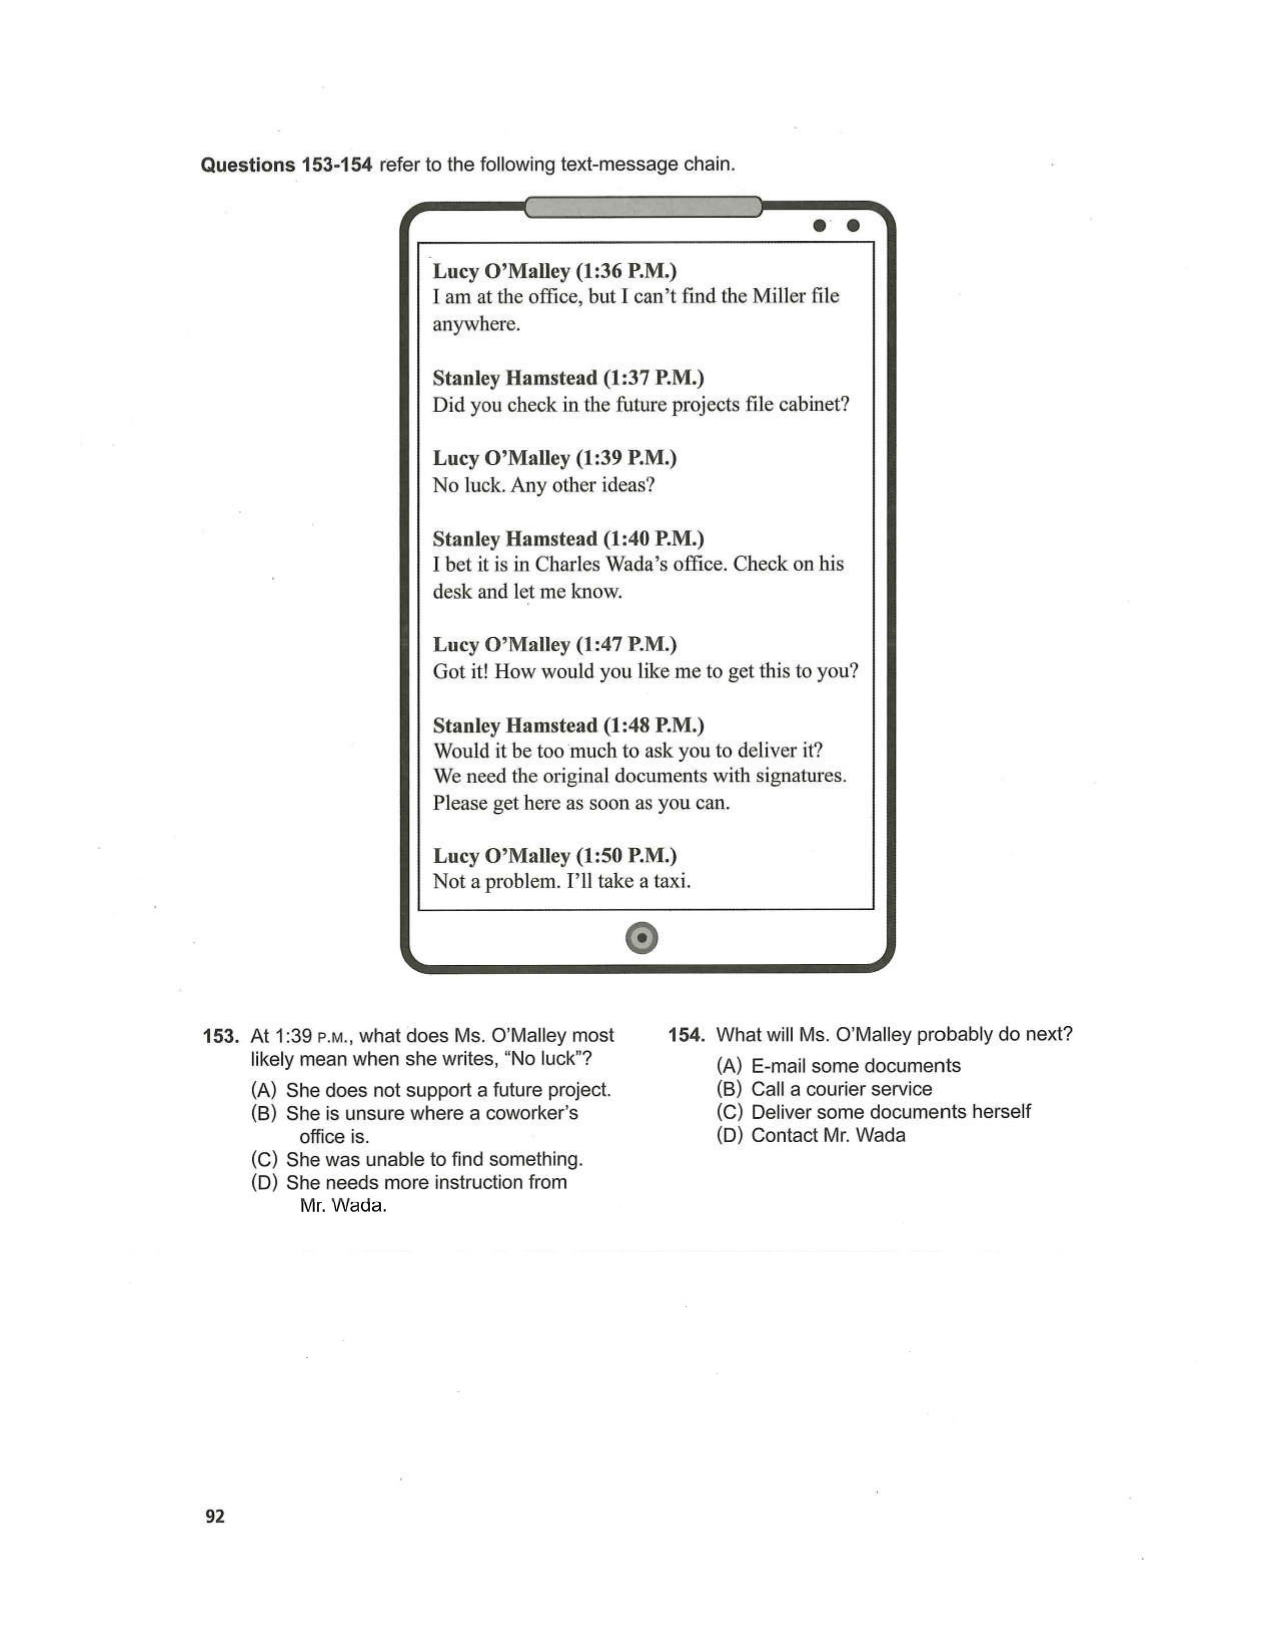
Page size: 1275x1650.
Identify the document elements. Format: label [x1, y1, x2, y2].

picture [80, 70, 1196, 1580]
